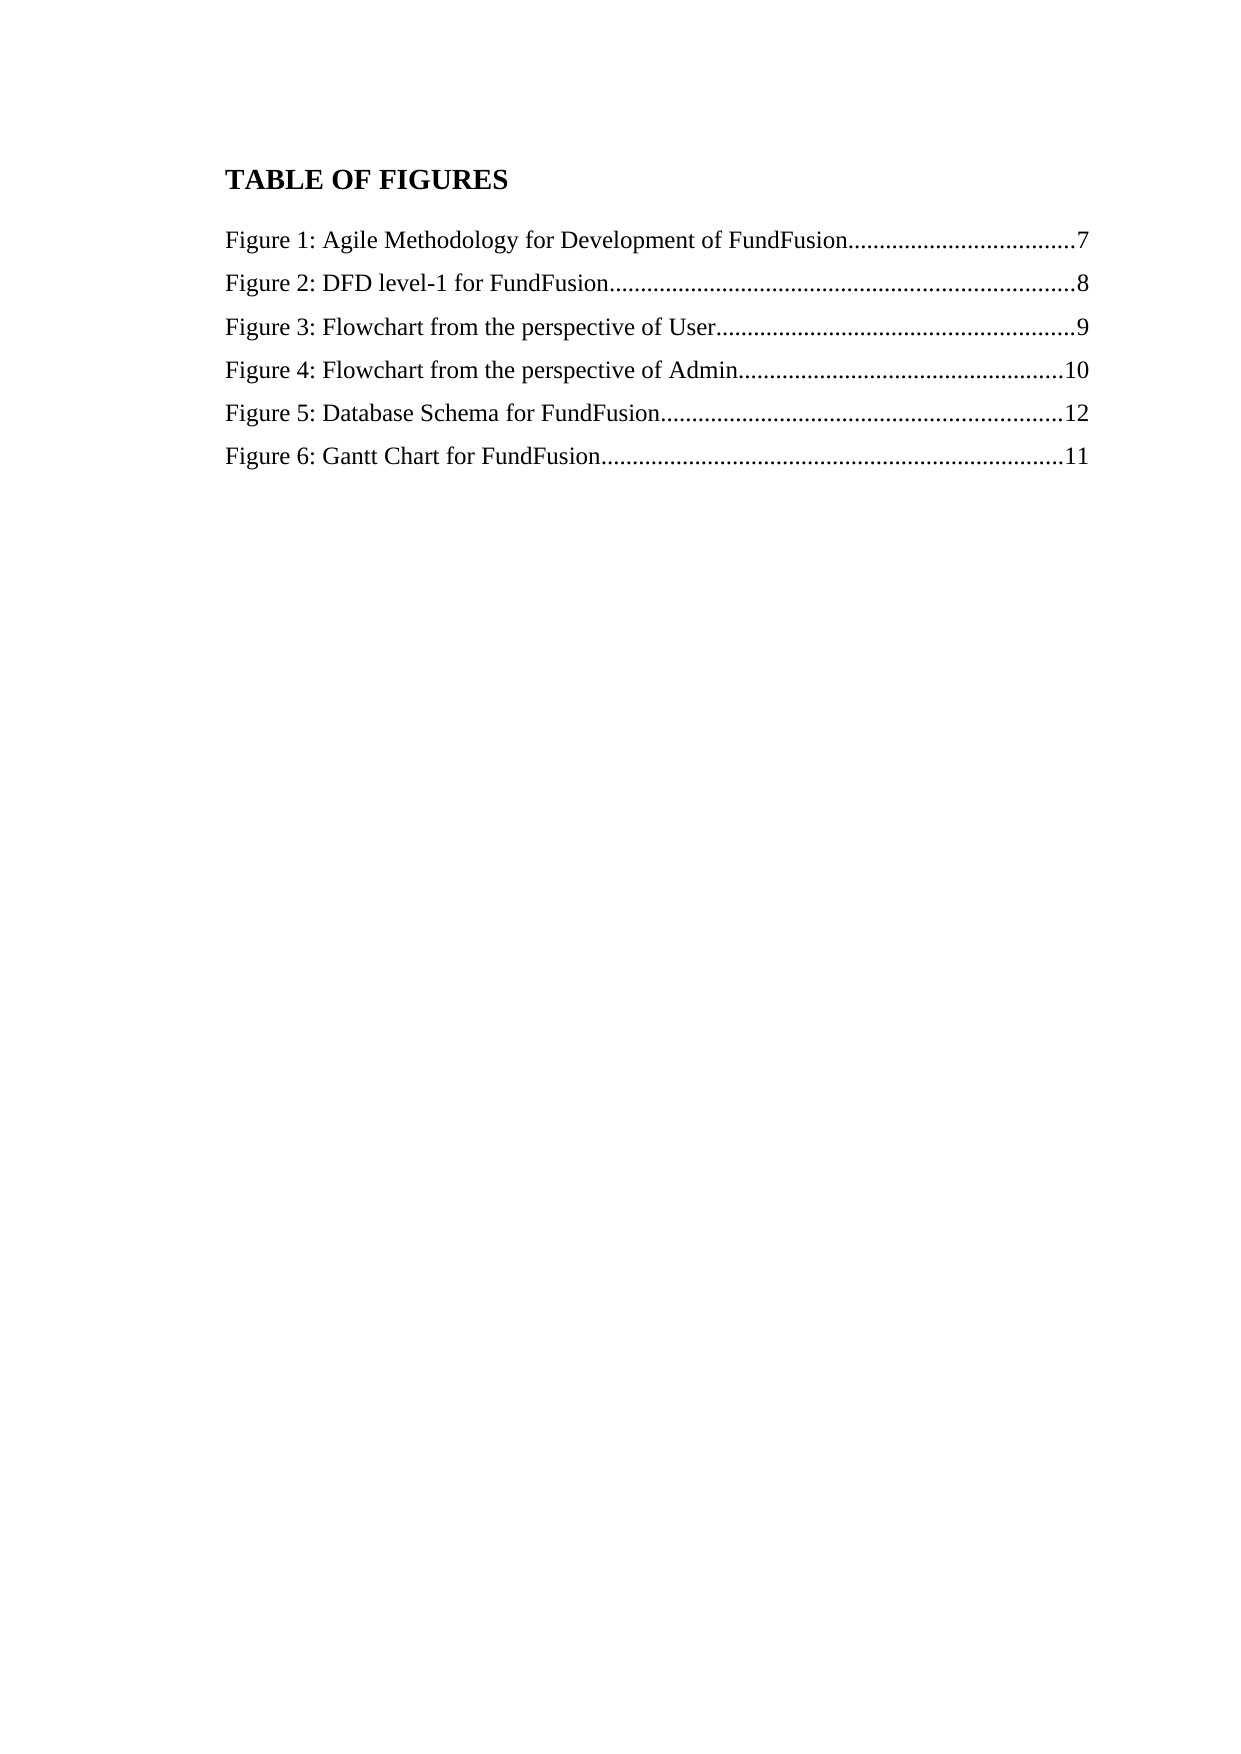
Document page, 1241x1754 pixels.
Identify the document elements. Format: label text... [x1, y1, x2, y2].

text Figure 5: Database Schema for FundFusion 12 [225, 398, 1090, 427]
text Figure 1: Agile Methodology for Development of FundFusion 7 [225, 225, 1090, 254]
text Figure 2: DFD level-1 for FundFusion 8 [225, 268, 1090, 297]
text Figure 6: Gantt Chart for FundFusion 11 [225, 441, 1090, 470]
text Figure 3: Flowchart from the perspective of User. 9 [225, 312, 1090, 340]
text TABLE OF FIGURES [225, 162, 1090, 196]
text Figure 4: Flowchart from the perspective of Admin. 10 [225, 355, 1090, 383]
